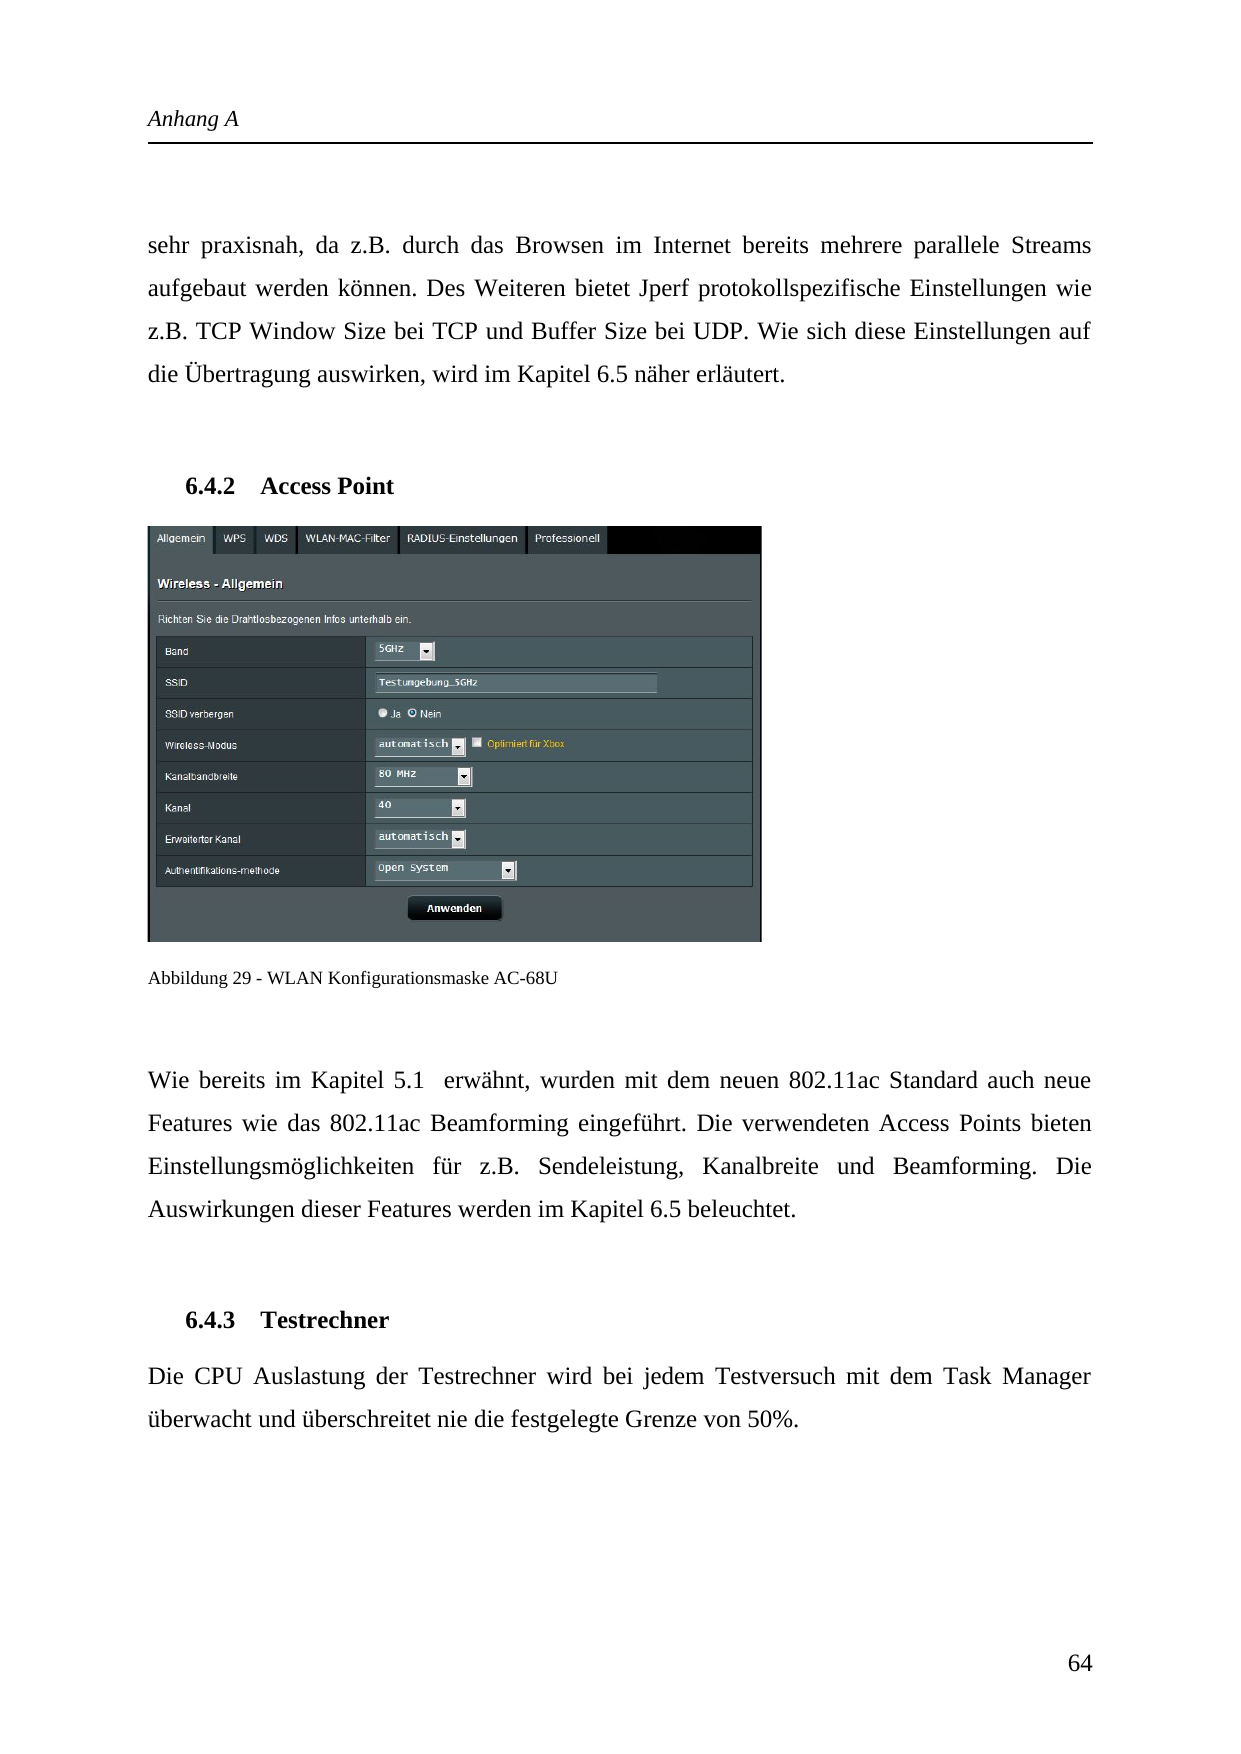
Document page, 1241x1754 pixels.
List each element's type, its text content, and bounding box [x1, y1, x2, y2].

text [148, 230, 1093, 388]
subtitle Access Point [185, 471, 1093, 499]
subtitle Testrechner [185, 1305, 1093, 1334]
picture [147, 526, 762, 942]
text Abbildung 29 - WLAN Konfigurationsmaske AC-68U [148, 967, 1093, 988]
text Die CPU Auslastung der Testrechner wird bei jedem Testversuch mit dem Task Manager überwacht und überschreitet nie die festgelegte Grenze von 50%. [148, 1361, 1093, 1433]
text Wie bereits im Kapitel 5.1 erwähnt, wurden mit dem neuen 802.11ac Standard auch neue Features wie das 802.11ac Beamforming eingeführt. Die verwendeten Access Points bieten Einstellungsmöglichkeiten für z.B. Sendeleistung, Kanalbreite und Beamforming. Die Auswirkungen dieser Features werden im Kapitel 6.5 beleuchtet. [148, 1065, 1093, 1223]
